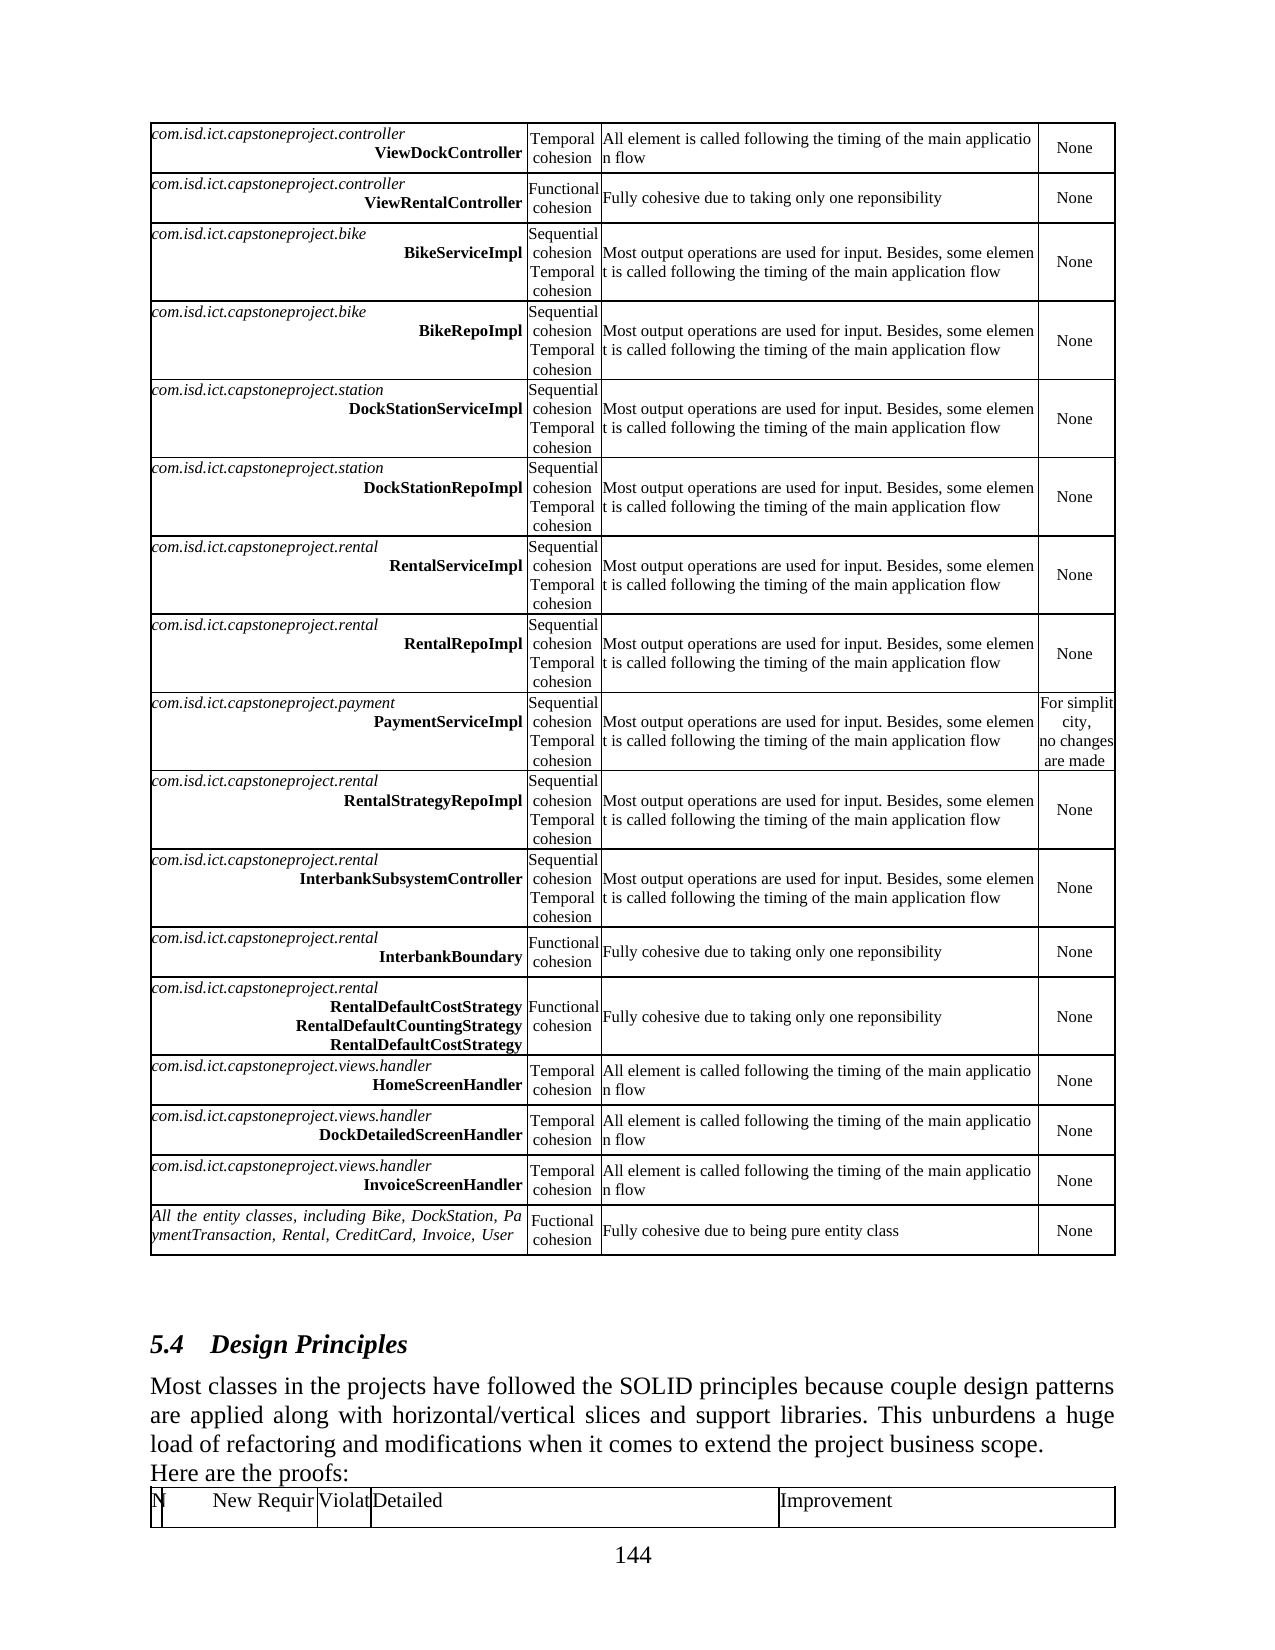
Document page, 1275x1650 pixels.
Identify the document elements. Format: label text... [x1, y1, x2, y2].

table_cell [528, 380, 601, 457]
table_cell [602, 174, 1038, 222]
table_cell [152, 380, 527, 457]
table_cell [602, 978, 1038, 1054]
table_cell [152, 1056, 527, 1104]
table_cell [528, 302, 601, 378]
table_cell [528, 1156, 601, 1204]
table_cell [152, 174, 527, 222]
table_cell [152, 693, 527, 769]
subtitle Design Principles [150, 1328, 1116, 1359]
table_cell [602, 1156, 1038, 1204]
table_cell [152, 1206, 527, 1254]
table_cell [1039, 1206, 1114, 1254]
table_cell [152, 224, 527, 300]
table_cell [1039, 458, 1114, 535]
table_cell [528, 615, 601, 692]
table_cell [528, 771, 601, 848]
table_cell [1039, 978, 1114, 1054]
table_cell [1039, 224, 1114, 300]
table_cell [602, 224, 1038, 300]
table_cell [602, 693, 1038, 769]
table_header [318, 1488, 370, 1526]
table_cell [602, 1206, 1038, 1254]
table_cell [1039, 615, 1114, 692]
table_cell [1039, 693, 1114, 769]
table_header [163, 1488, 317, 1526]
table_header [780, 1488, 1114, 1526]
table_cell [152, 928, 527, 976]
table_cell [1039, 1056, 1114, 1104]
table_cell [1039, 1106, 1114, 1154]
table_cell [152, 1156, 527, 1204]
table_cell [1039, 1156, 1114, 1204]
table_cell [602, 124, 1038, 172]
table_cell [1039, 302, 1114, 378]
text Here are the proofs: [150, 1458, 1116, 1486]
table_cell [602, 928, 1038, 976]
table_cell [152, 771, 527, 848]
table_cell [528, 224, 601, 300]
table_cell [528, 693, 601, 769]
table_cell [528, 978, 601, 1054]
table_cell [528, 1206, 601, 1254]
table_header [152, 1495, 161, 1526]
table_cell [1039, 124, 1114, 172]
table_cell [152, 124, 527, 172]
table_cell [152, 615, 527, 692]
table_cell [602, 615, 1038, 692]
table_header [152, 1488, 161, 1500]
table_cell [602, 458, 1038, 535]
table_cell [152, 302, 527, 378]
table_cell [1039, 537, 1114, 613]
text Most classes in the projects have followed the SOLID principles because couple design patterns are applied along with horizontal/vertical slices and support libraries. This unburdens a huge load of refactoring and modifications when it comes to extend the project business scope. [150, 1371, 1116, 1458]
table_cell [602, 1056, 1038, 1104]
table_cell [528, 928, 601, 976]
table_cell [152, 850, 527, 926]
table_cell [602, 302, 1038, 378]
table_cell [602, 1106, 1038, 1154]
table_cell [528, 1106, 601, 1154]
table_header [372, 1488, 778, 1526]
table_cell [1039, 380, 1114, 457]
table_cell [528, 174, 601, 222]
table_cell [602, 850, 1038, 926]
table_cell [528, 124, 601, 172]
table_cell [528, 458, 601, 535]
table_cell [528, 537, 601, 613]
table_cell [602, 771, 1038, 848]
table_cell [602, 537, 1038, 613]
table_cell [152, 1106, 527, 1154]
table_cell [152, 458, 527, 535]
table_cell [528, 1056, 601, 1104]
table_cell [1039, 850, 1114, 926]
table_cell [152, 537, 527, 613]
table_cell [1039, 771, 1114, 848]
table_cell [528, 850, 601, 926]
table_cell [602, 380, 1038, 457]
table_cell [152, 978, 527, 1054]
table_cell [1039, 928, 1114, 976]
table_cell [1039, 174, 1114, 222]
